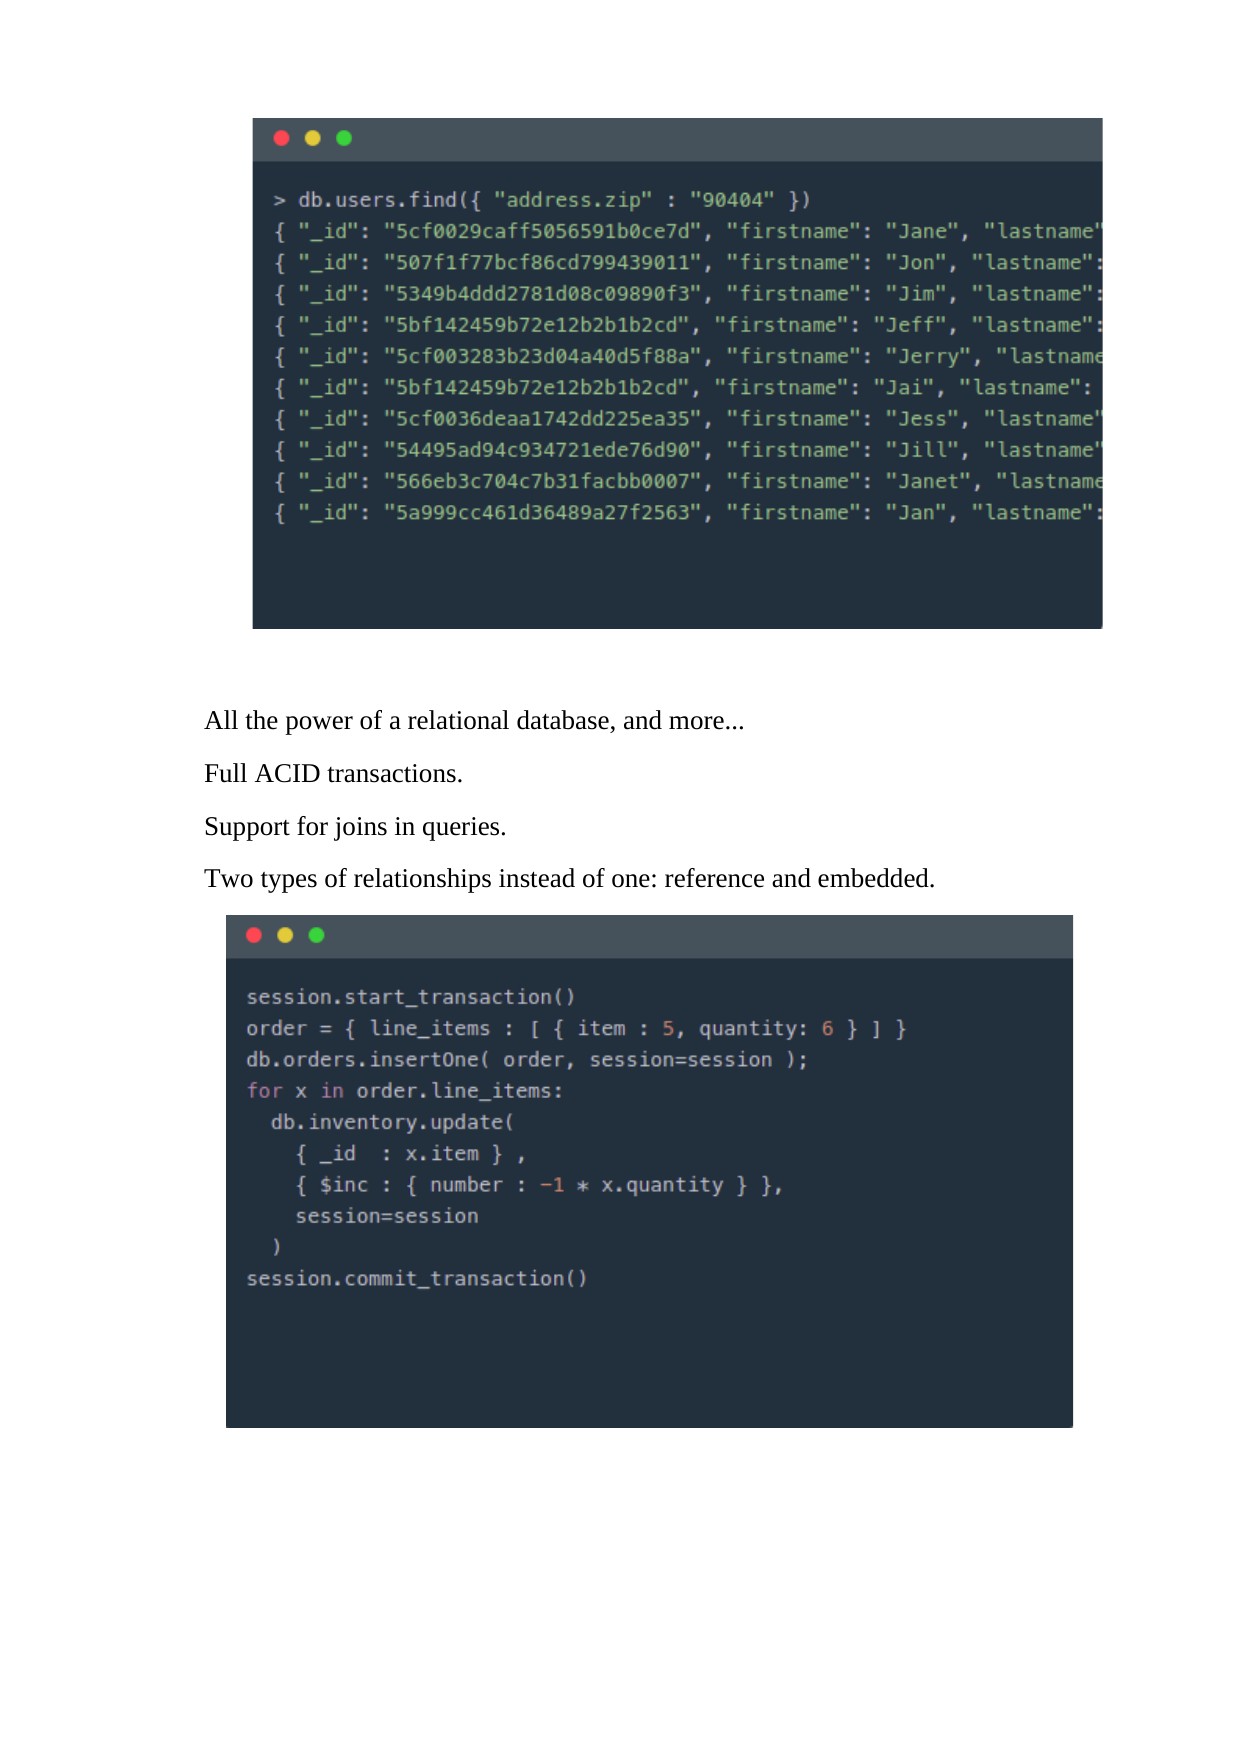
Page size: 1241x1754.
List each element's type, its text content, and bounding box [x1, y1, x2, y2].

text Full ACID transactions. [148, 757, 1152, 788]
picture [252, 118, 1103, 629]
text Support for joins in queries. [148, 809, 1152, 841]
text Two types of relationships instead of one: reference and embedded. [148, 862, 1152, 894]
picture [226, 915, 1074, 1428]
text All the power of a relational database, and more... [148, 704, 1152, 735]
